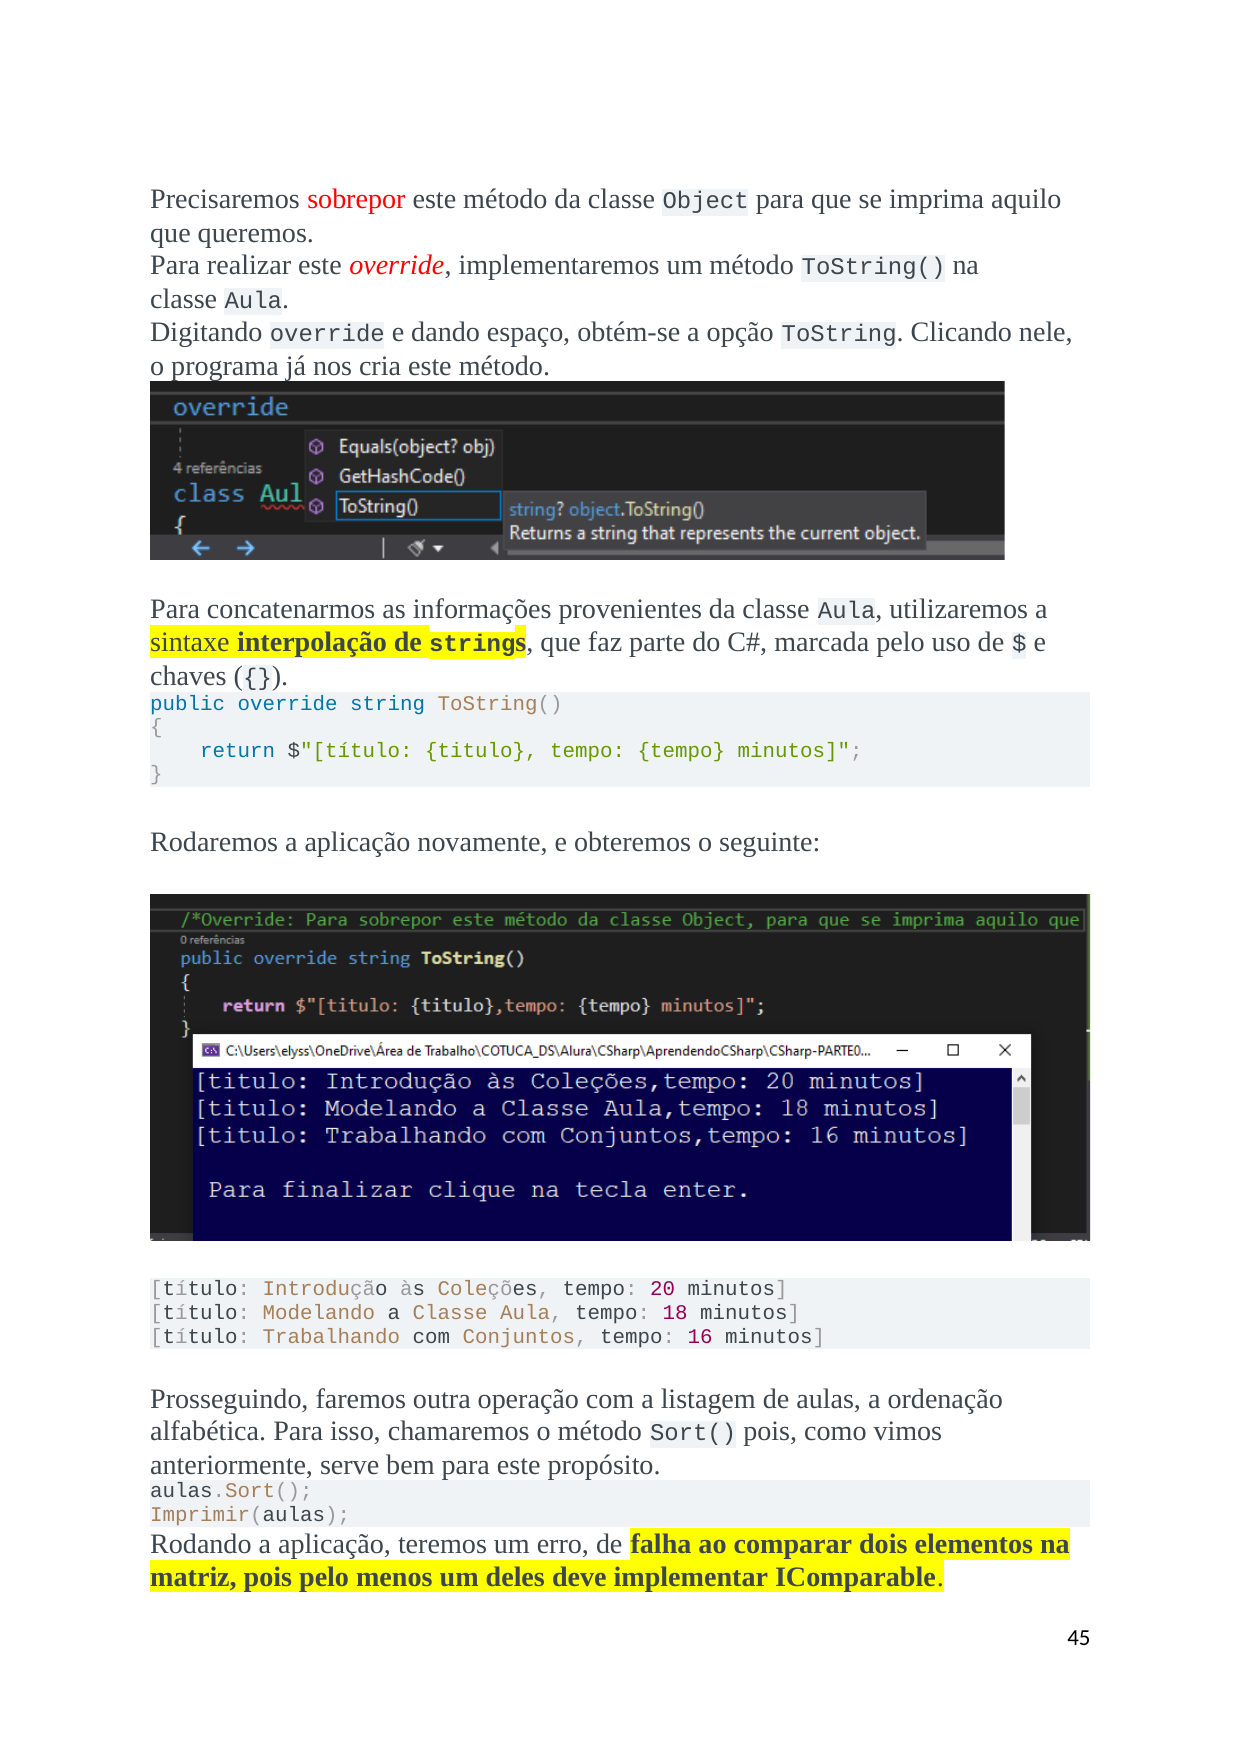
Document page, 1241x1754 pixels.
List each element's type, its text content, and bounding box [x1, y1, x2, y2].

picture [150, 894, 1091, 1241]
text Rodando a aplicação, teremos um erro, de falha ao comparar dois elementos na matriz, pois pelo menos um deles deve implementar IComparable. [150, 1527, 1090, 1592]
text Rodaremos a aplicação novamente, e obteremos o seguinte: [150, 824, 1090, 857]
text [título: Trabalhando com Conjuntos, tempo: 16 minutos] [150, 1326, 1090, 1349]
text Prosseguindo, faremos outra operação com a listagem de aulas, a ordenação alfabética. Para isso, chamaremos o método Sort() pois, como vimos anteriormente, serve bem para este propósito. [150, 1382, 1090, 1480]
text Imprimir(aulas); [150, 1504, 1090, 1527]
text Para realizar este override, implementaremos um método ToString() na classe Aula. [150, 248, 1090, 315]
text Precisaremos sobrepor este método da classe Object para que se imprima aquilo que queremos. [150, 182, 1090, 248]
text [título: Introdução às Coleções, tempo: 20 minutos] [150, 1278, 1090, 1302]
text aulas.Sort(); [150, 1480, 1090, 1504]
text return $"[título: {titulo}, tempo: {tempo} minutos]"; [150, 740, 1090, 763]
text } [150, 763, 1090, 787]
text [título: Modelando a Classe Aula, tempo: 18 minutos] [150, 1302, 1090, 1326]
text public override string ToString() [150, 692, 1090, 716]
text Digitando override e dando espaço, obtém-se a opção ToString. Clicando nele, o programa já nos cria este método. [150, 315, 1090, 381]
picture [150, 381, 1005, 560]
text Para concatenarmos as informações provenientes da classe Aula, utilizaremos a sintaxe interpolação de strings, que faz parte do C#, marcada pelo uso de $ e chaves ({}). [150, 592, 1090, 692]
text { [150, 716, 1090, 740]
